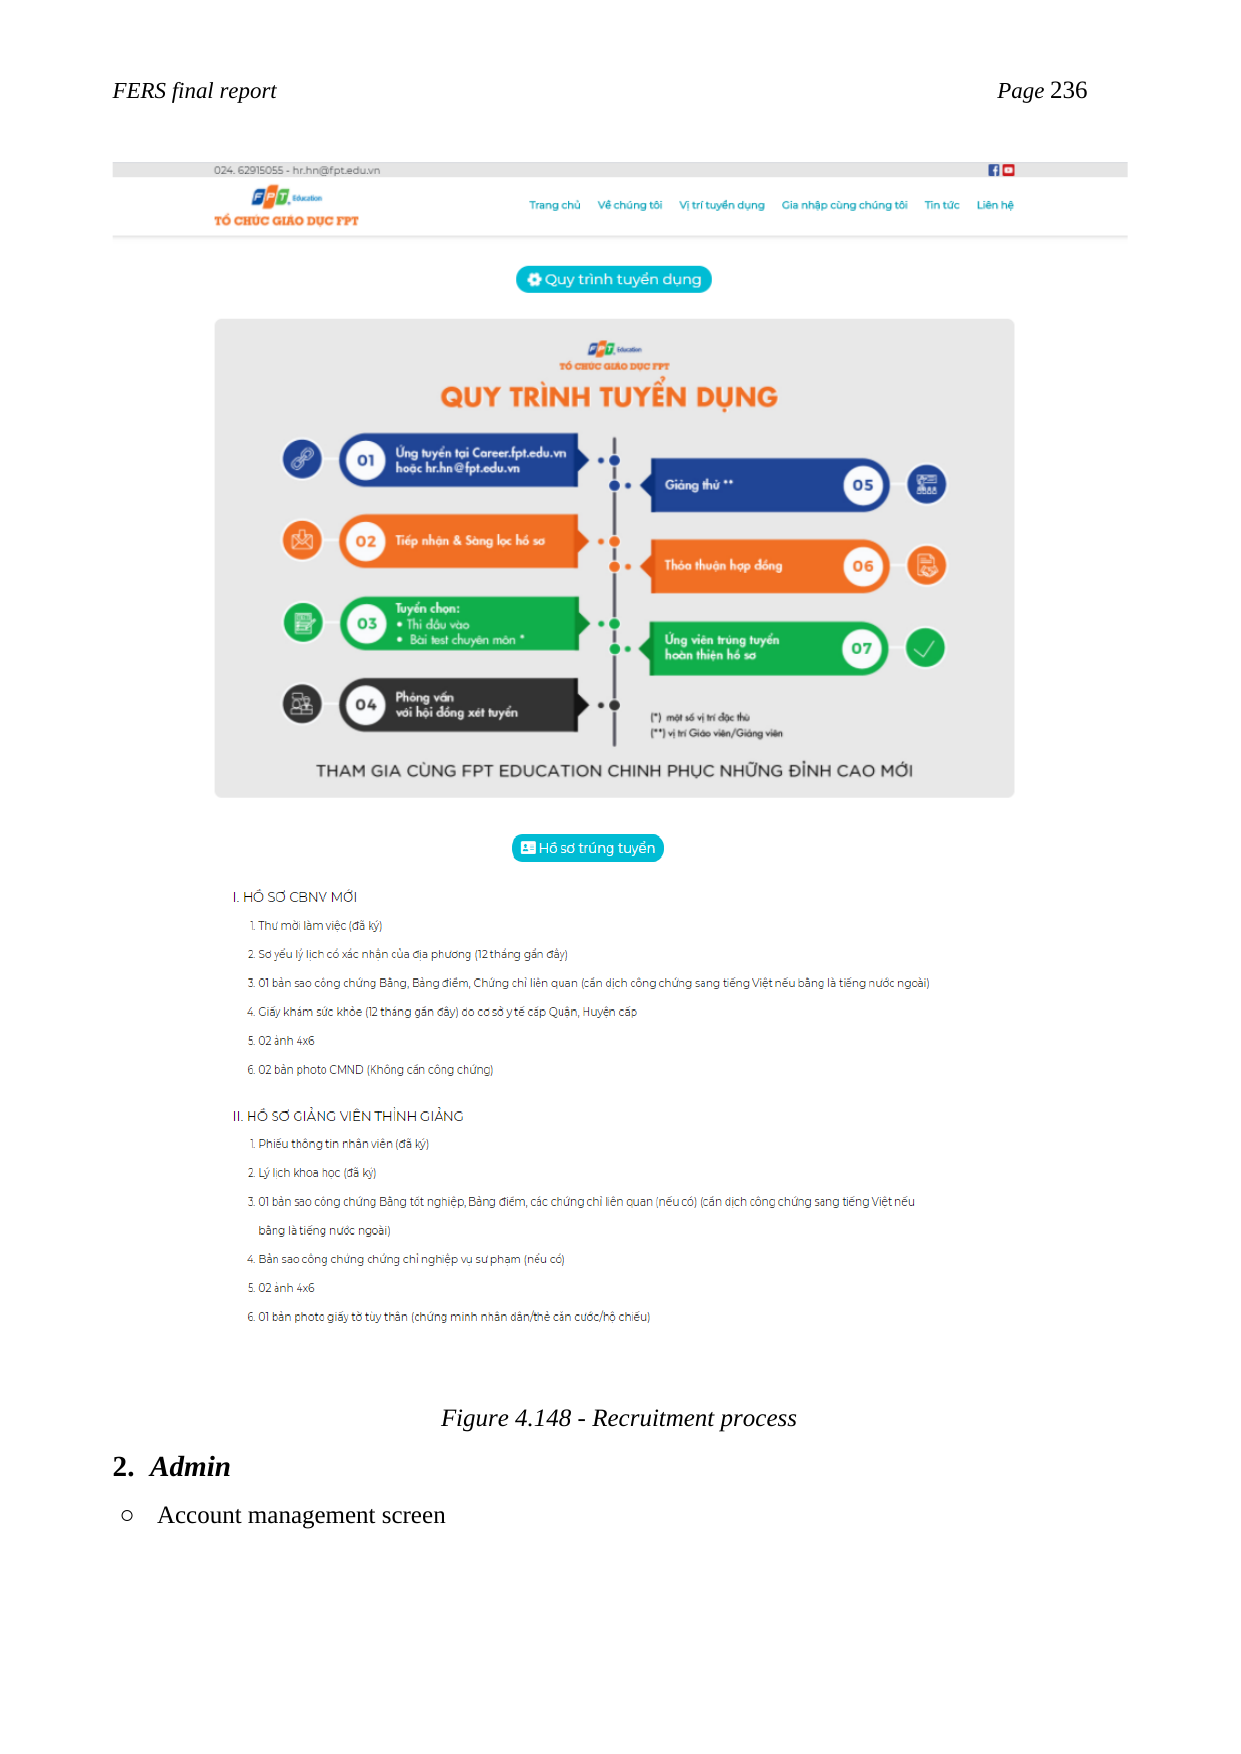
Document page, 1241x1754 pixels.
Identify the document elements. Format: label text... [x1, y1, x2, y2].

picture [112, 161, 1128, 814]
list Account management screen [119, 1500, 1128, 1528]
subtitle Admin [112, 1449, 1128, 1482]
picture [181, 817, 1059, 1387]
text Figure 4.148 - Recruitment process [112, 1403, 1128, 1432]
